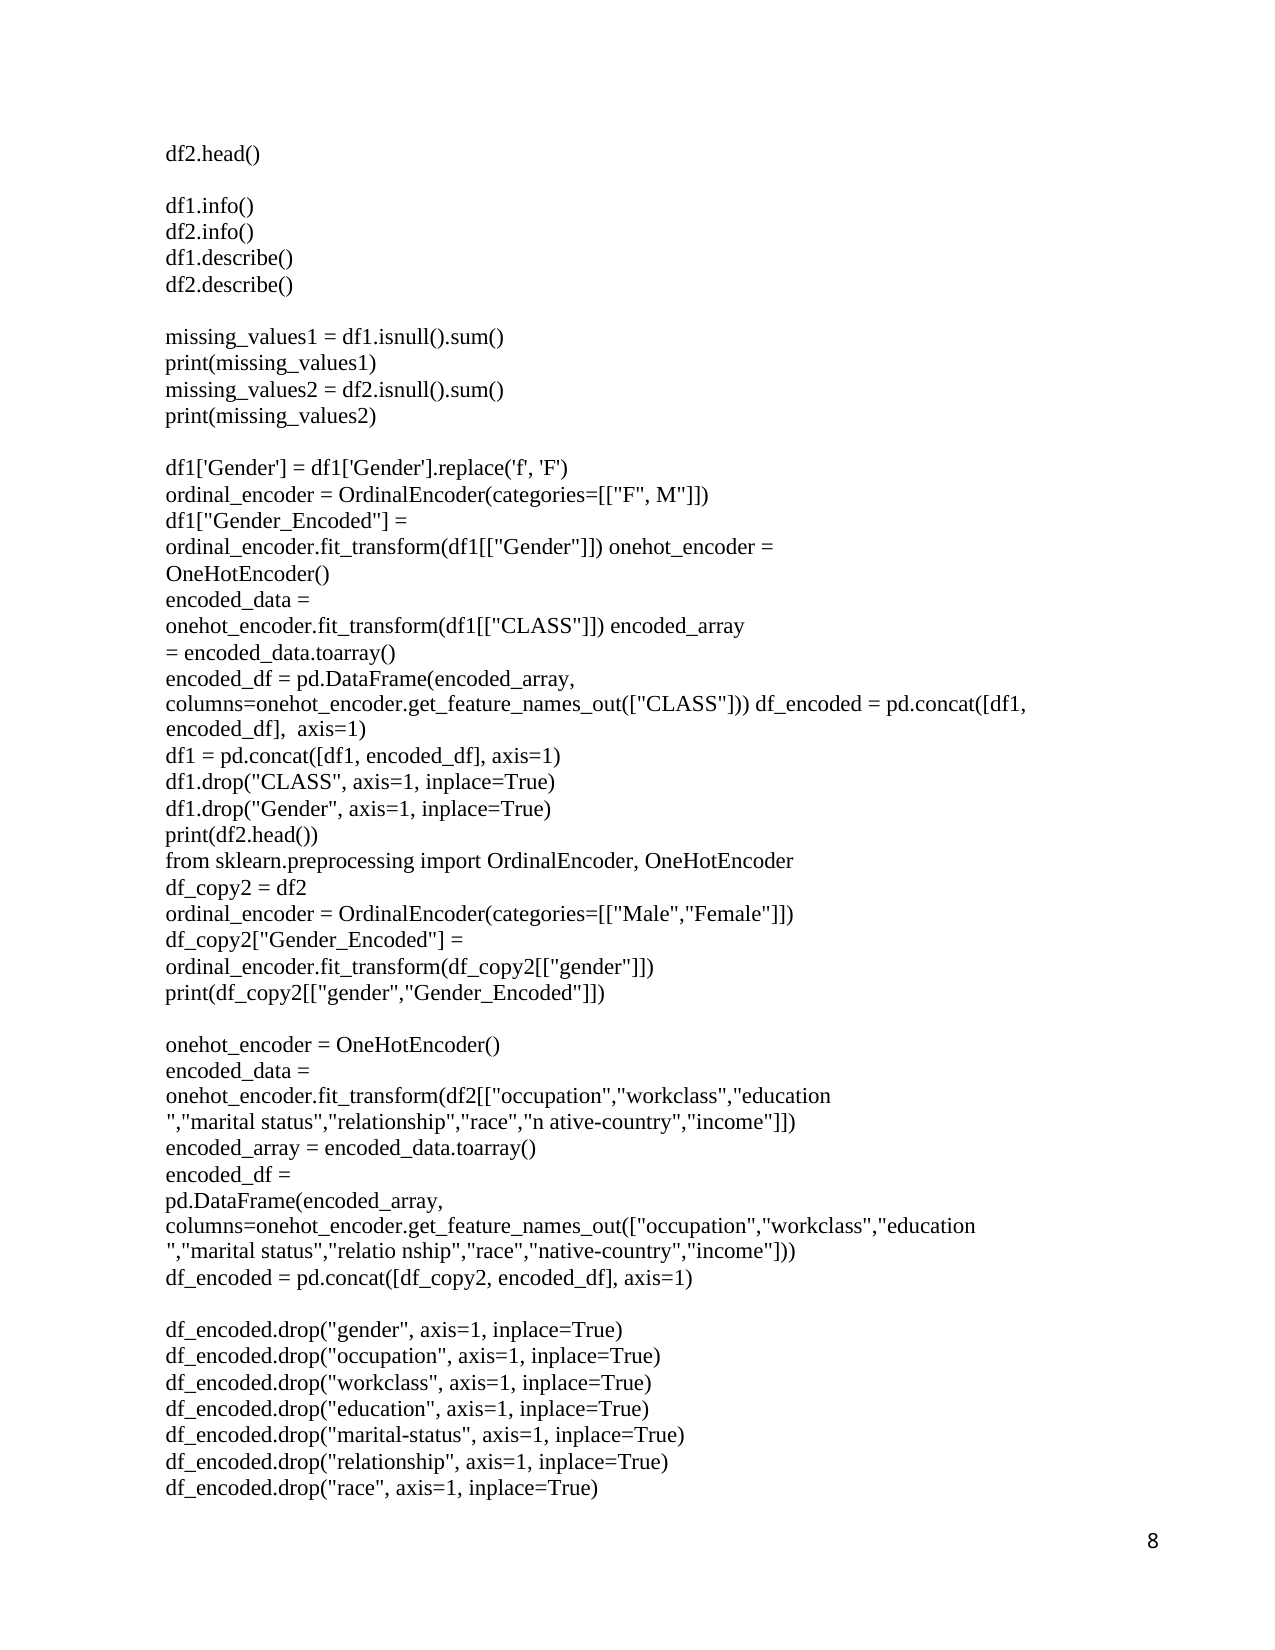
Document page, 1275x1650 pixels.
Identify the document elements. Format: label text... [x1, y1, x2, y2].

text encoded_data = [165, 586, 1162, 612]
text df_copy2 = df2 [165, 874, 1162, 900]
text print(missing_values2) [165, 402, 1162, 428]
text df_encoded.drop("workclass", axis=1, inplace=True) [165, 1369, 1162, 1395]
text df1.describe() [165, 244, 1162, 271]
text df1 = pd.concat([df1, encoded_df], axis=1) [165, 742, 1162, 768]
text encoded_array = encoded_data.toarray() [165, 1134, 1162, 1161]
text print(missing_values1) [165, 349, 1162, 376]
text df_encoded.drop("relationship", axis=1, inplace=True) [165, 1448, 1162, 1474]
text = encoded_data.toarray() [165, 639, 1162, 665]
text df1["Gender_Encoded"] = [165, 507, 1162, 533]
text df_encoded = pd.concat([df_copy2, encoded_df], axis=1) [165, 1264, 1162, 1290]
text OneHotEncoder() [166, 560, 1162, 586]
text ordinal_encoder.fit_transform(df1[["Gender"]]) onehot_encoder = [165, 533, 1162, 560]
text onehot_encoder = OneHotEncoder() [165, 1031, 1162, 1058]
text print(df_copy2[["gender","Gender_Encoded"]]) [165, 979, 1162, 1005]
text df1.info() [165, 192, 1162, 218]
text ordinal_encoder = OrdinalEncoder(categories=[["Male","Female"]]) [165, 900, 1162, 926]
text df1['Gender'] = df1['Gender'].replace('f', 'F') [165, 454, 1162, 481]
text columns=onehot_encoder.get_feature_names_out(["CLASS"])) df_encoded = pd.concat([df1, encoded_df], axis=1) [165, 691, 1066, 742]
text ordinal_encoder = OrdinalEncoder(categories=[["F", M"]]) [165, 481, 1162, 507]
text missing_values1 = df1.isnull().sum() [165, 323, 1162, 349]
text columns=onehot_encoder.get_feature_names_out(["occupation","workclass","education","marital status","relatio nship","race","native-country","income"])) [165, 1213, 980, 1263]
text df_encoded.drop("marital-status", axis=1, inplace=True) [165, 1422, 1162, 1448]
text pd.DataFrame(encoded_array, [165, 1187, 1162, 1213]
text onehot_encoder.fit_transform(df1[["CLASS"]]) encoded_array [165, 612, 1162, 639]
text df2.head() [165, 139, 1162, 166]
text df_encoded.drop("occupation", axis=1, inplace=True) [165, 1342, 1162, 1369]
text df_copy2["Gender_Encoded"] = [165, 926, 1162, 953]
text df_encoded.drop("gender", axis=1, inplace=True) [165, 1316, 1162, 1342]
text ordinal_encoder.fit_transform(df_copy2[["gender"]]) [165, 953, 1162, 979]
text print(df2.head()) [165, 821, 1162, 847]
text df2.describe() [165, 271, 1162, 297]
text df_encoded.drop("education", axis=1, inplace=True) [165, 1395, 1162, 1422]
text missing_values2 = df2.isnull().sum() [165, 376, 1162, 402]
text df1.drop("Gender", axis=1, inplace=True) [165, 794, 1162, 821]
text from sklearn.preprocessing import OrdinalEncoder, OneHotEncoder [165, 847, 1162, 874]
text encoded_data = [165, 1058, 1162, 1084]
text encoded_df = [165, 1161, 1162, 1187]
text onehot_encoder.fit_transform(df2[["occupation","workclass","education","marital status","relationship","race","n ative-country","income"]]) [166, 1084, 835, 1134]
text df2.info() [165, 218, 1162, 244]
text df_encoded.drop("race", axis=1, inplace=True) [165, 1474, 1162, 1501]
text encoded_df = pd.DataFrame(encoded_array, [165, 665, 1162, 691]
text df1.drop("CLASS", axis=1, inplace=True) [165, 768, 1162, 794]
